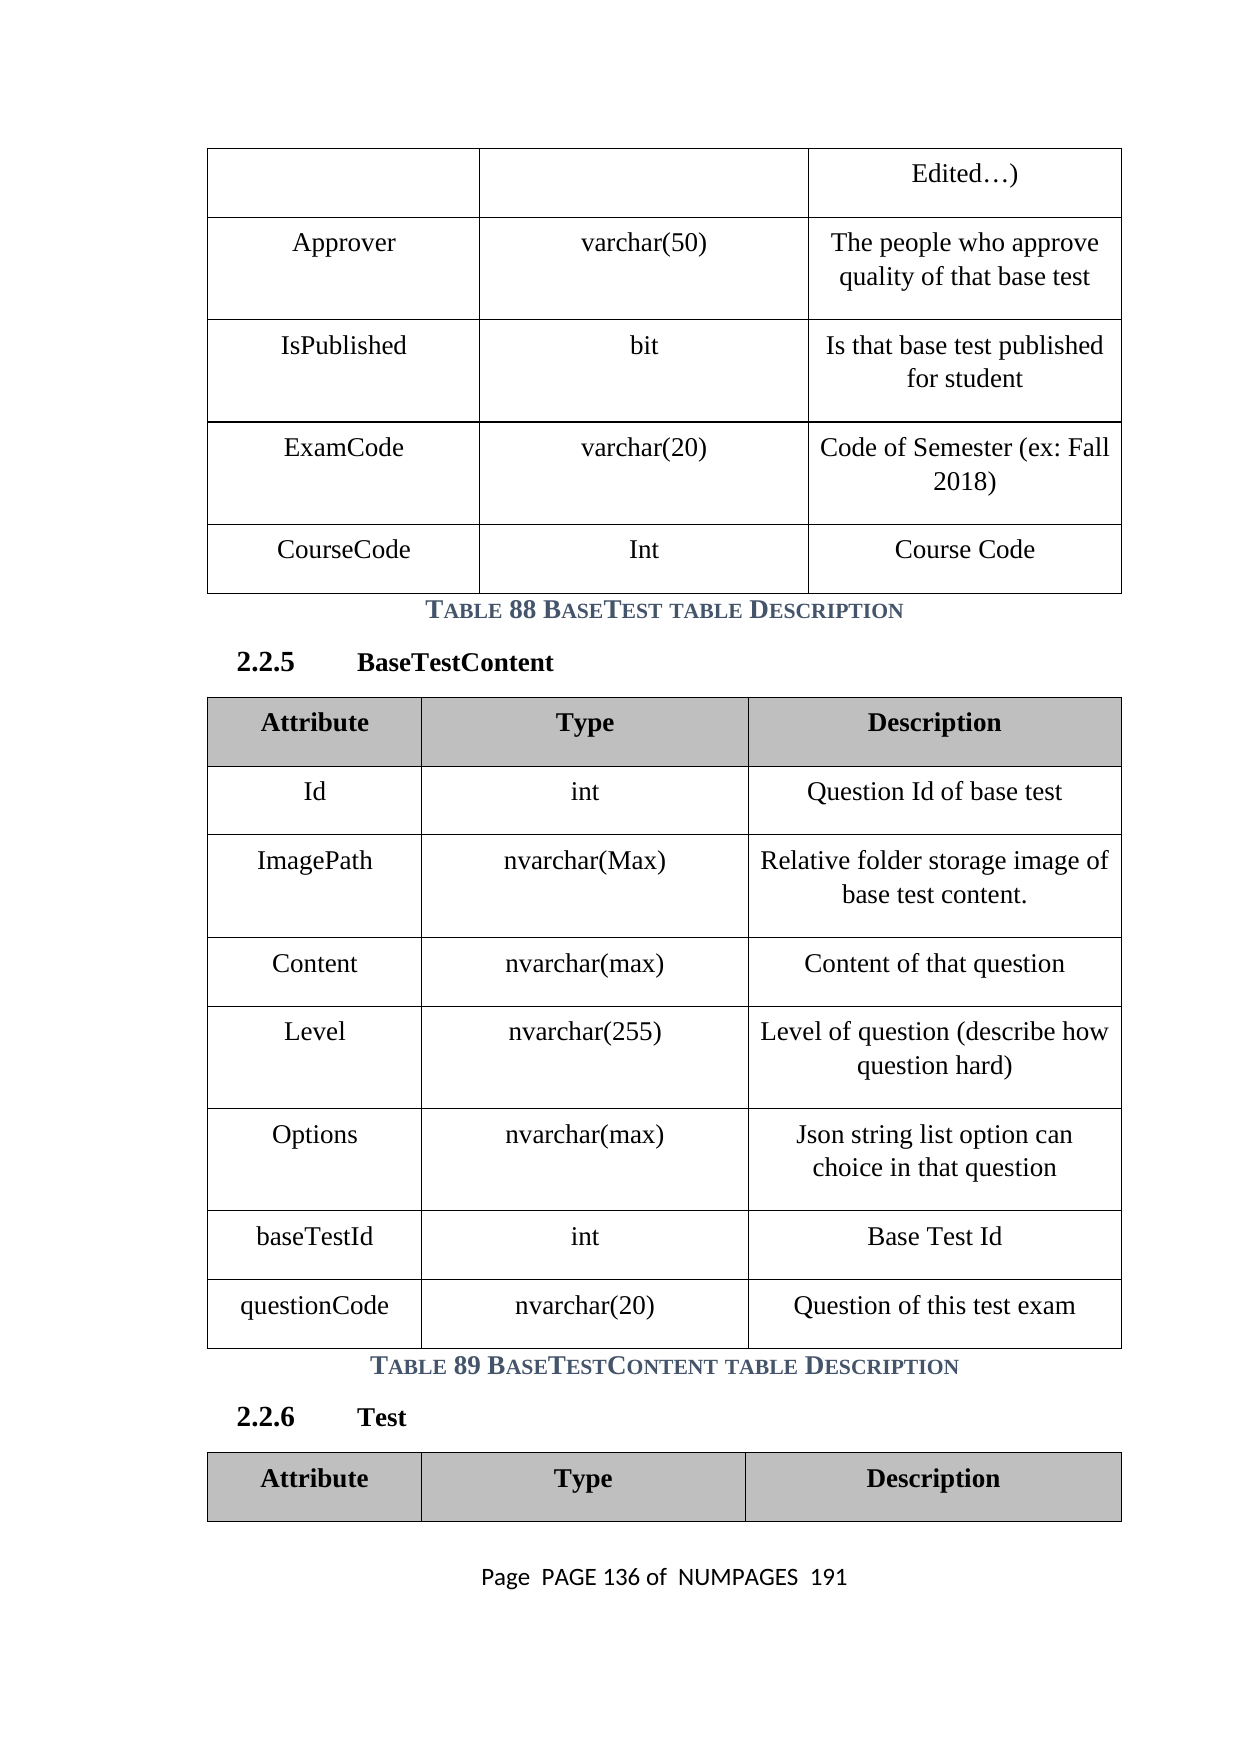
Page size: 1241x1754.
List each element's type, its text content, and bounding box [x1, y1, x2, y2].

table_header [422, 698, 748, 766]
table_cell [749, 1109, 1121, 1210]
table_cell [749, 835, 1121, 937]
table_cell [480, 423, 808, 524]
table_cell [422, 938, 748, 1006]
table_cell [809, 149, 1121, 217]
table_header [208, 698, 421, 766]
subtitle Test [207, 1399, 1122, 1433]
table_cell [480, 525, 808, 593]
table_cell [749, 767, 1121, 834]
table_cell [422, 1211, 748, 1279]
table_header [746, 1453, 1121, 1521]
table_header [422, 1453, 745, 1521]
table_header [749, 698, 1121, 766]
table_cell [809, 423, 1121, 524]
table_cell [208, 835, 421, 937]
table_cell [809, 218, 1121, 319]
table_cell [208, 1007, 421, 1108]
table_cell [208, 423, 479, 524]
text Table 88 BaseTest table Description [207, 594, 1122, 625]
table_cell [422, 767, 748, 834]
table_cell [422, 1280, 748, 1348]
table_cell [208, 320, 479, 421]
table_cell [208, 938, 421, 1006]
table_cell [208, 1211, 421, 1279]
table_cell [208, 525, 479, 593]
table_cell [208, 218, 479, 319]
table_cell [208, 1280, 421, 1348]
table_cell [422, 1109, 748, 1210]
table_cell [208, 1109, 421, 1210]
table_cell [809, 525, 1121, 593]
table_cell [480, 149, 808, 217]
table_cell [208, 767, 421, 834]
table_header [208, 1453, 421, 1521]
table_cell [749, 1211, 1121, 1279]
text Table 89 BaseTestContent table Description [207, 1349, 1122, 1380]
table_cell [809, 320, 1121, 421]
subtitle BaseTestContent [207, 644, 1122, 677]
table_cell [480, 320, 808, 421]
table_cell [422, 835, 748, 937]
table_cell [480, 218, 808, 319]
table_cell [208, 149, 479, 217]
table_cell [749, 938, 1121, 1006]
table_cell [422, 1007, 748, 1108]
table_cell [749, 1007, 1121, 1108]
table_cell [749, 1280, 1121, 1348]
